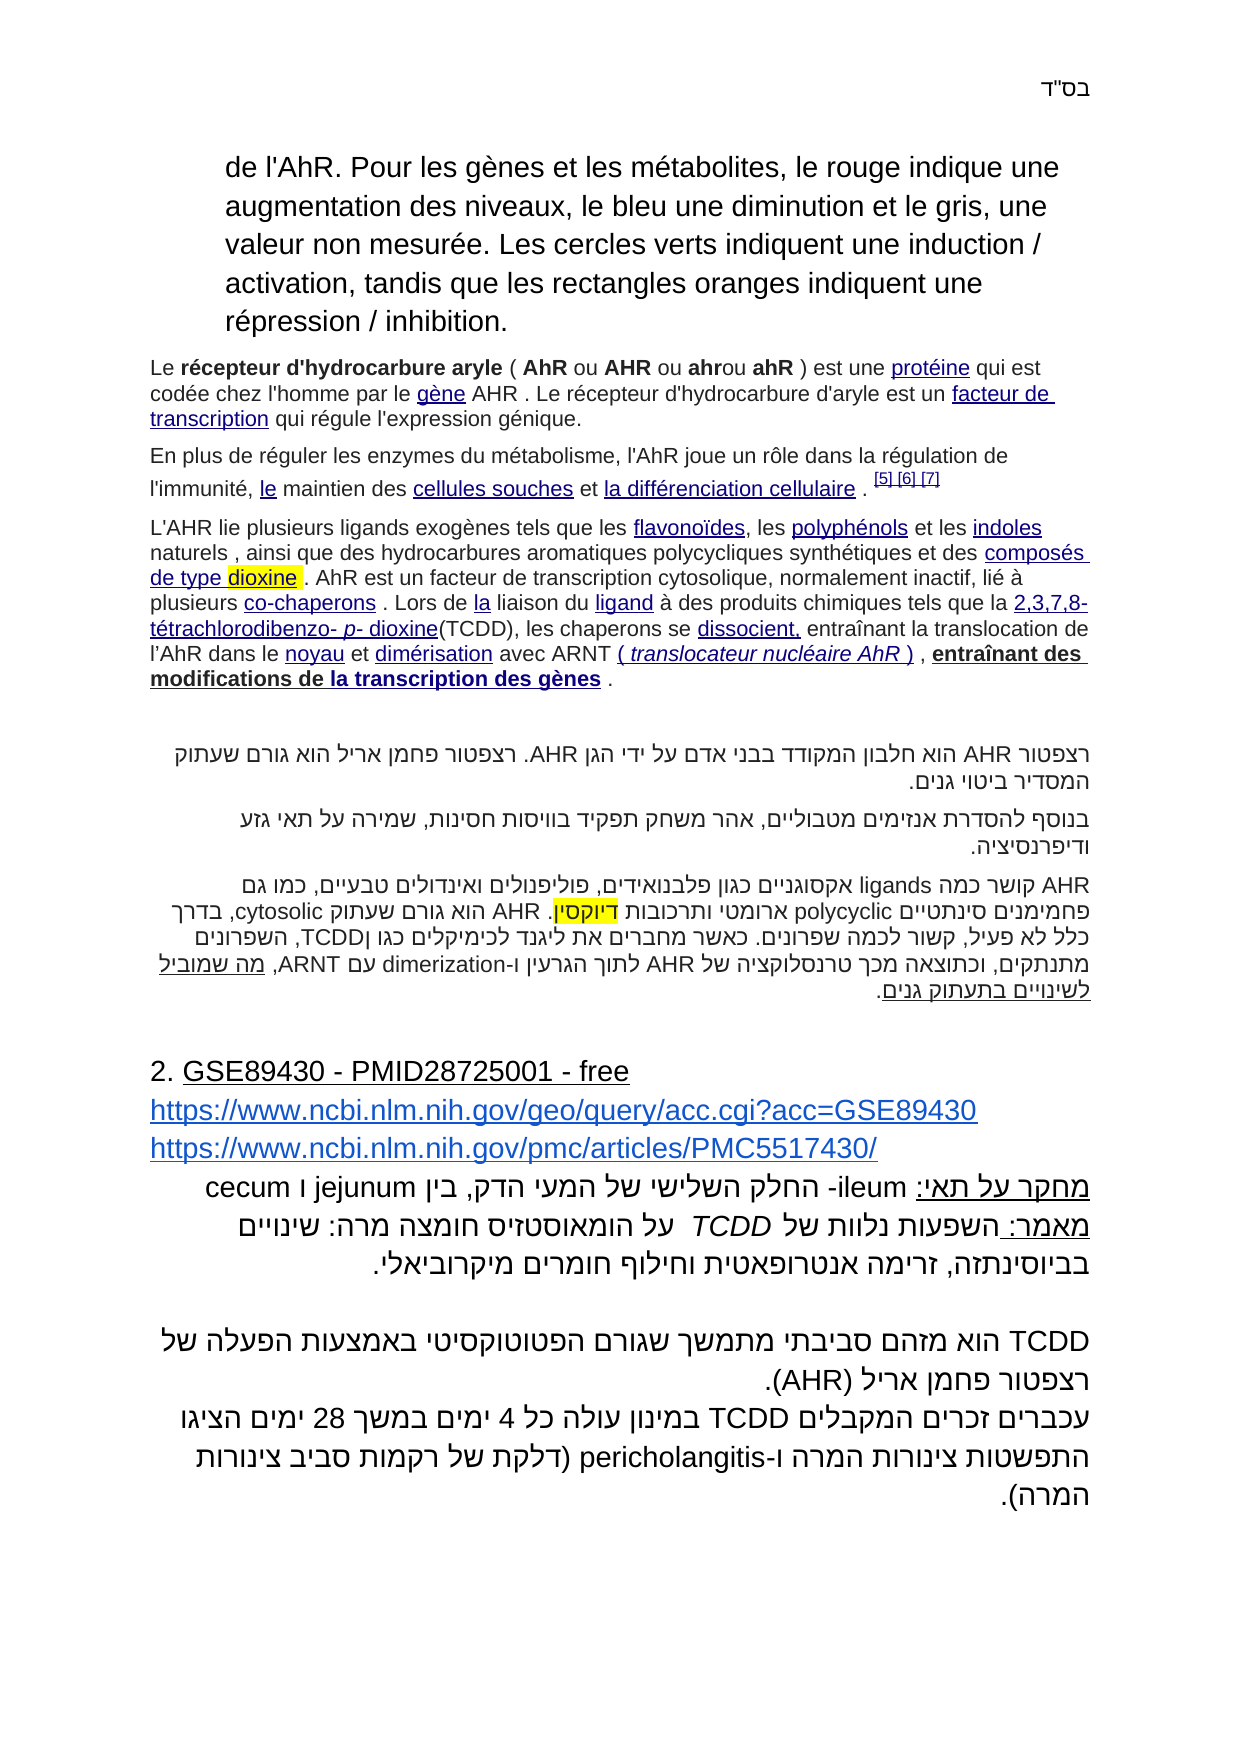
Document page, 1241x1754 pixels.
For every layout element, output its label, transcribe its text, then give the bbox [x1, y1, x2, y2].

text L'AHR lie plusieurs ligands exogènes tels que les flavonoïdes, les polyphénols et les indoles naturels , ainsi que des hydrocarbures aromatiques polycycliques synthétiques et des composés de type dioxine . AhR est un facteur de transcription cytosolique, normalement inactif, lié à plusieurs co-chaperons . Lors de la liaison du ligand à des produits chimiques tels que la 2,3,7,8-tétrachlorodibenzo- p- dioxine(TCDD), les chaperons se dissocient, entraînant la translocation de l’AhR dans le noyau et dimérisation avec ARNT ( translocateur nucléaire AhR ) , entraînant des modifications de la transcription des gènes . [150, 514, 1090, 691]
text Le récepteur d'hydrocarbure aryle ( AhR ou AHR ou ahrou ahR ) est une protéine qui est codée chez l'homme par le gène AHR . Le récepteur d'hydrocarbure d'aryle est un facteur de transcription qui régule l'expression génique. [150, 355, 1090, 431]
text AHR קושר כמה ligands אקסוגניים כגון פלבנואידים, פוליפנולים ואינדולים טבעיים, כמו גם פחמימנים סינתטיים polycyclic ארומטי ותרכובות דיוקסין. AHR הוא גורם שעתוק cytosolic, בדרך כלל לא פעיל, קשור לכמה שפרונים. כאשר מחברים את ליגנד לכימיקלים כגו ןTCDD, השפרונים מתנתקים, וכתוצאה מכך טרנסלוקציה של AHR לתוך הגרעין ו-dimerization עם ARNT, מה שמוביל לשינויים בתעתוק גנים. [150, 872, 1090, 1003]
text https://www.ncbi.nlm.nih.gov/geo/query/acc.cgi?acc=GSE89430 [150, 1093, 1090, 1127]
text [225, 150, 1090, 338]
text רצפטור AHR הוא חלבון המקודד בבני אדם על ידי הגן AHR. רצפטור פחמן אריל הוא גורם שעתוק המסדיר ביטוי גנים. [150, 741, 1090, 794]
text בנוסף להסדרת אנזימים מטבוליים, אהר משחק תפקיד בוויסות חסינות, שמירה על תאי גזע ודיפרנסיציה. [150, 806, 1090, 859]
text https://www.ncbi.nlm.nih.gov/pmc/articles/PMC5517430/ [150, 1132, 1090, 1165]
text עכברים זכרים המקבלים TCDD במינון עולה כל 4 ימים במשך 28 ימים הציגו התפשטות צינורות המרה ו-pericholangitis (דלקת של רקמות סביב צינורות המרה). [150, 1401, 1090, 1512]
text En plus de réguler les enzymes du métabolisme, l'AhR joue un rôle dans la régulation de l'immunité, le maintien des cellules souches et la différenciation cellulaire . [5] [6] [7] [150, 443, 1090, 502]
text 2. GSE89430 - PMID28725001 - free [150, 1054, 1090, 1088]
text מחקר על תאי: ileum- החלק השלישי של המעי הדק, בין jejunum ו cecum [150, 1170, 1090, 1204]
text TCDD הוא מזהם סביבתי מתמשך שגורם הפטוטוקסיטי באמצעות הפעלה של רצפטור פחמן אריל (AHR). [150, 1324, 1090, 1396]
text מאמר: השפעות נלוות של TCDD על הומאוסטזיס חומצה מרה: שינויים בביוסינתזה, זרימה אנטרופאטית וחילוף חומרים מיקרוביאלי. [150, 1209, 1090, 1281]
